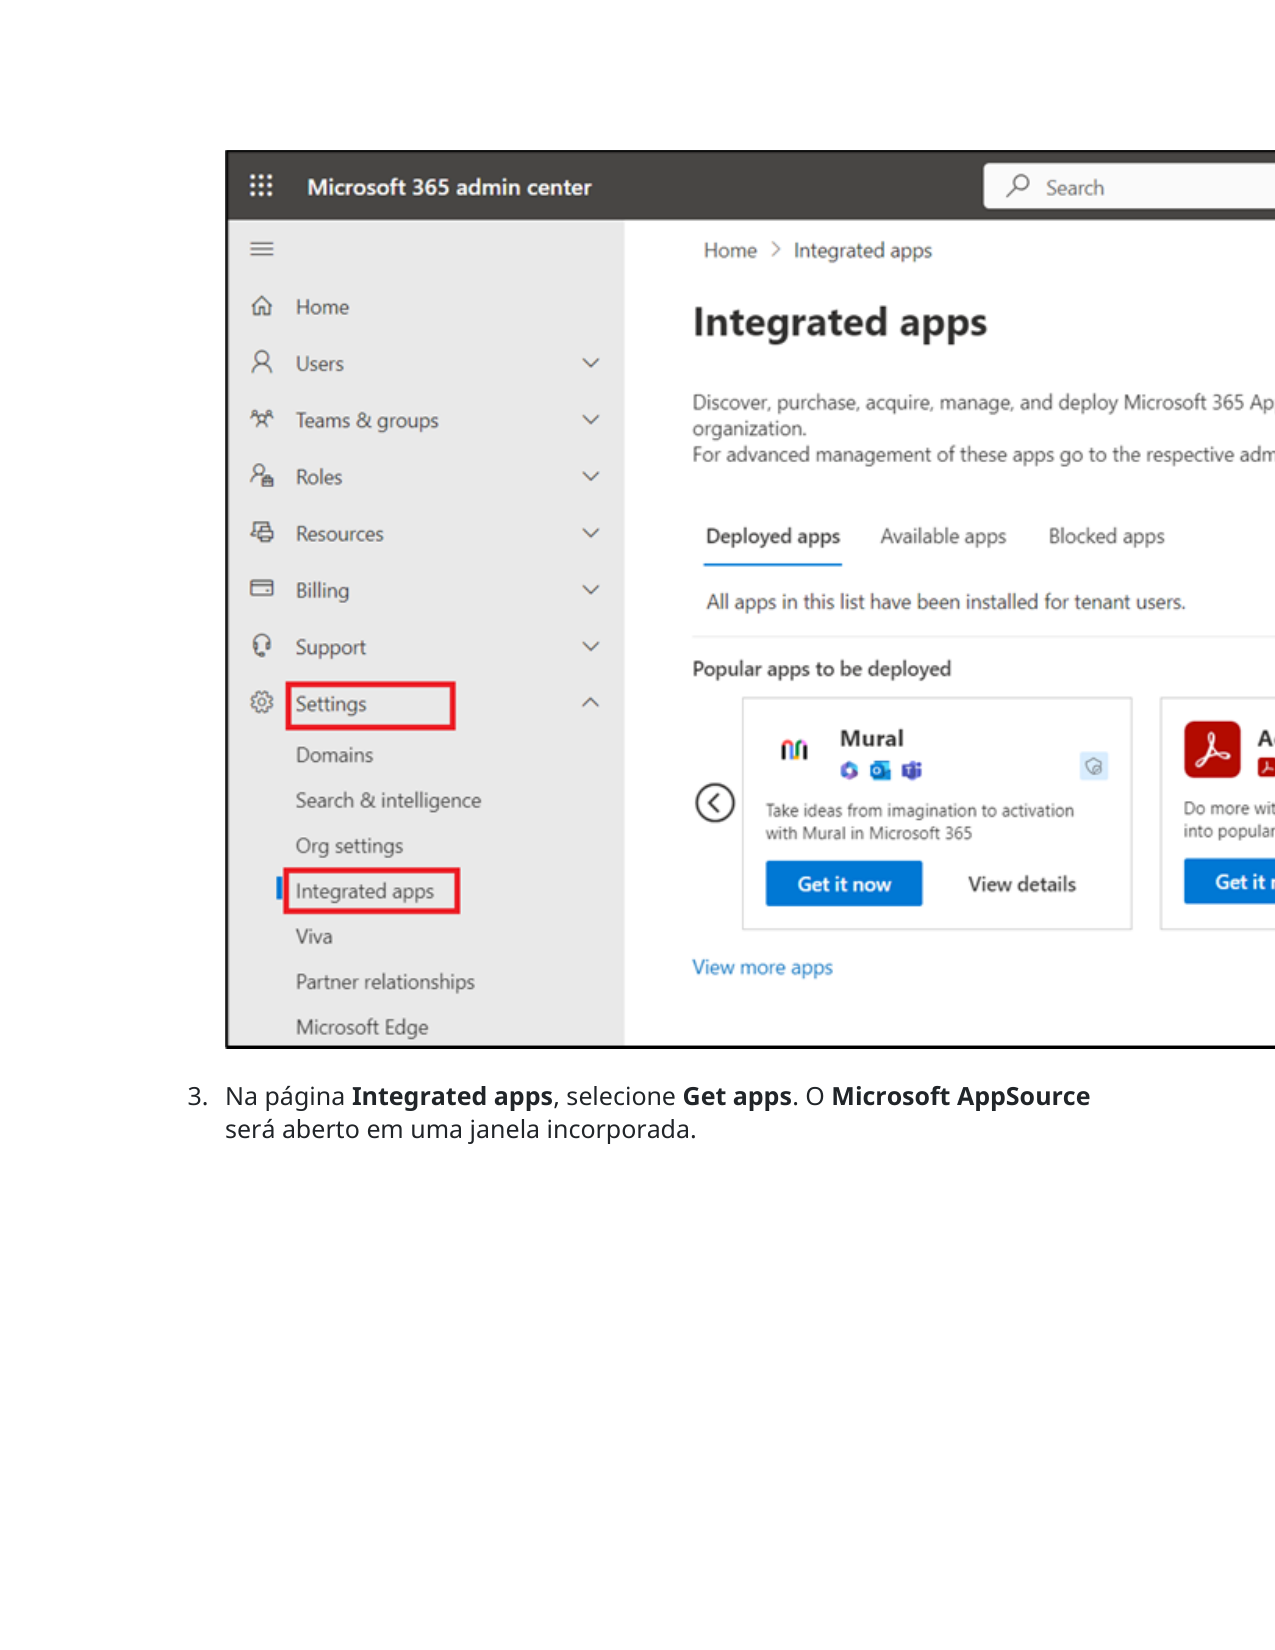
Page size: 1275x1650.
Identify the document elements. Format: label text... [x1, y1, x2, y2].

picture [225, 150, 1275, 1049]
list Na página Integrated apps, selecione Get apps. O Microsoft AppSource será aberto em uma janela incorporada. [187, 1078, 1125, 1146]
